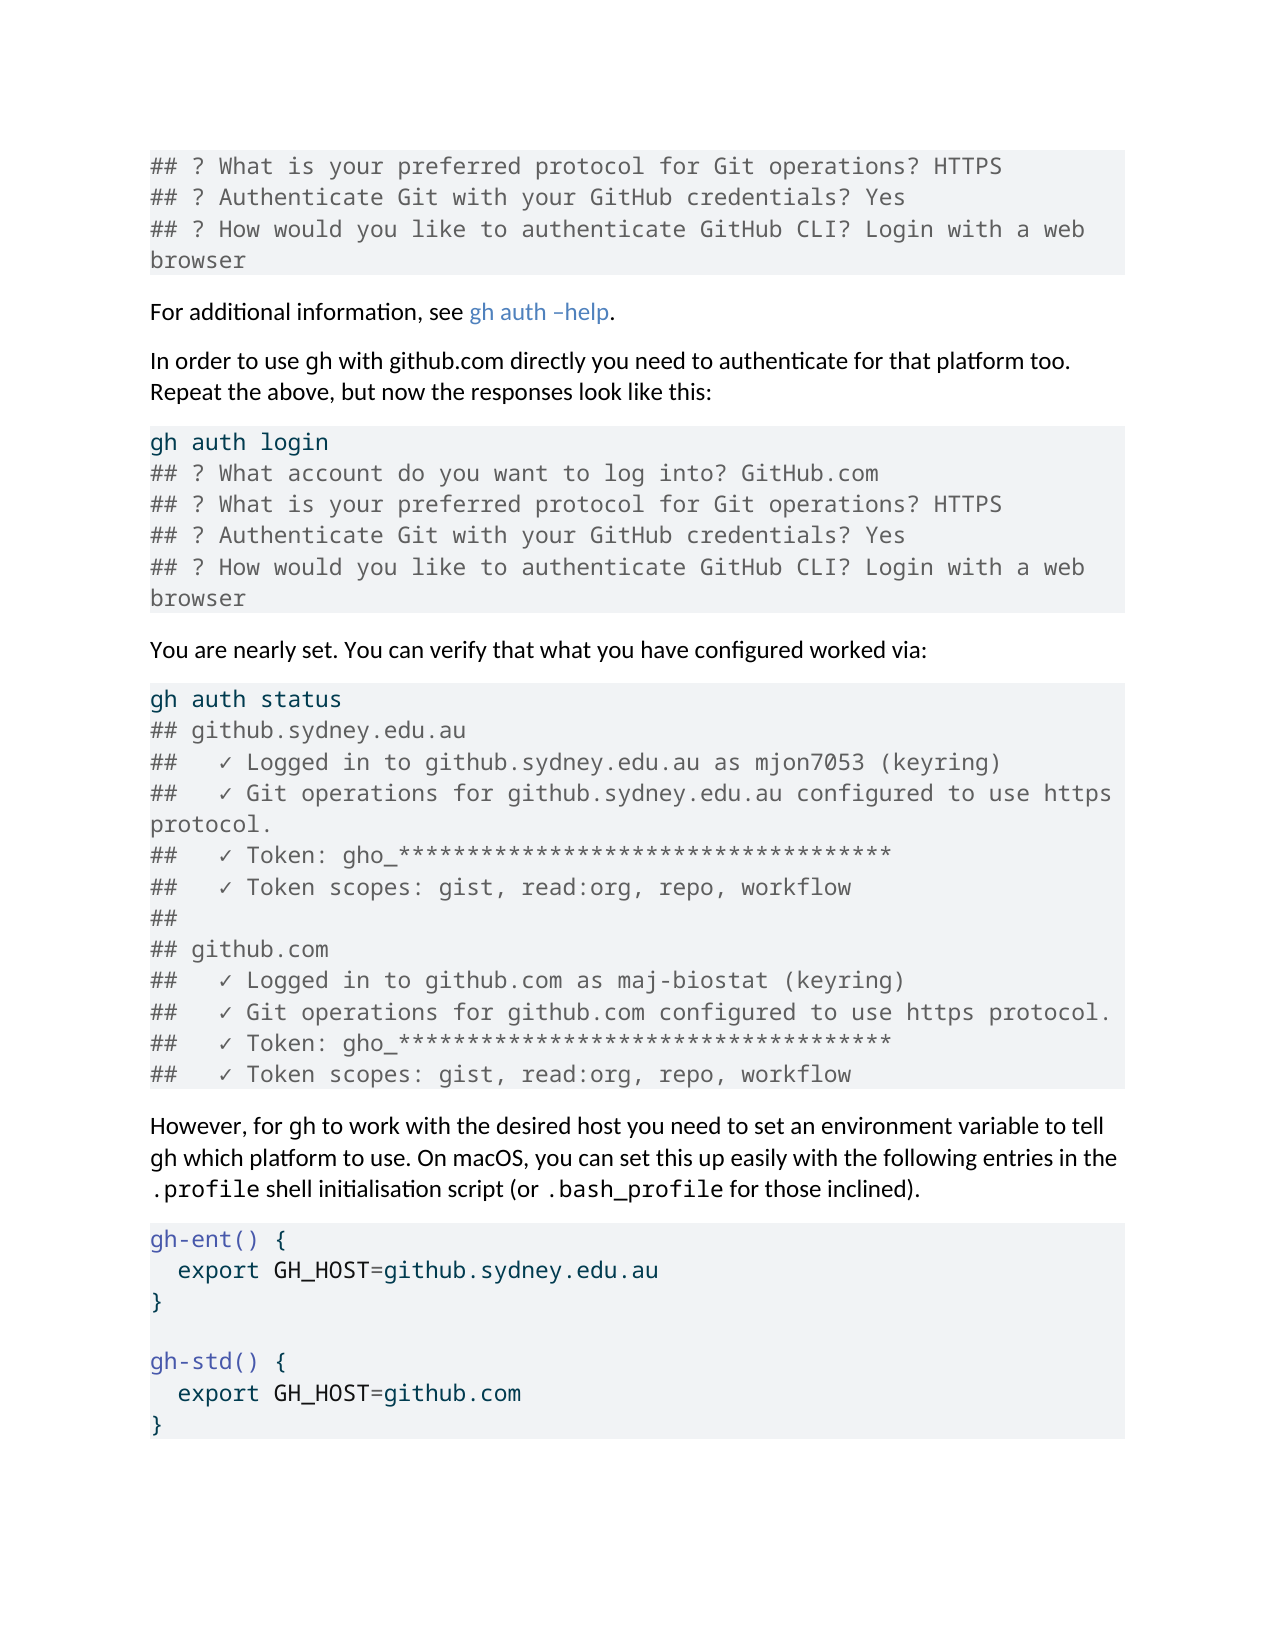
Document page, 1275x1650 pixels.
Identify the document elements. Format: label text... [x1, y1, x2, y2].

text You are nearly set. You can verify that what you have configured worked via: [150, 634, 1125, 664]
text gh-ent() { export GH_HOST=github.sydney.edu.au } gh-std() { export GH_HOST=github.com } [150, 1223, 1125, 1439]
text For additional information, see gh auth –help. [150, 296, 1125, 326]
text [150, 150, 1125, 275]
text gh auth status ## github.sydney.edu.au ## ✓ Logged in to github.sydney.edu.au as mjon7053 (keyring) ## ✓ Git operations for github.sydney.edu.au configured to use https protocol. ## ✓ Token: gho_************************************ ## ✓ Token scopes: gist, read:org, repo, workflow ## ## github.com ## ✓ Logged in to github.com as maj-biostat (keyring) ## ✓ Git operations for github.com configured to use https protocol. ## ✓ Token: gho_************************************ ## ✓ Token scopes: gist, read:org, repo, workflow [150, 683, 1125, 1089]
text In order to use gh with github.com directly you need to authenticate for that platform too. Repeat the above, but now the responses look like this: [150, 345, 1125, 407]
text However, for gh to work with the desired host you need to set an environment variable to tell gh which platform to use. On macOS, you can set this up easily with the following entries in the .profile shell initialisation script (or .bash_profile for those inclined). [150, 1110, 1125, 1204]
text gh auth login ## ? What account do you want to log into? GitHub.com ## ? What is your preferred protocol for Git operations? HTTPS ## ? Authenticate Git with your GitHub credentials? Yes ## ? How would you like to authenticate GitHub CLI? Login with a web browser [246, 426, 1125, 613]
